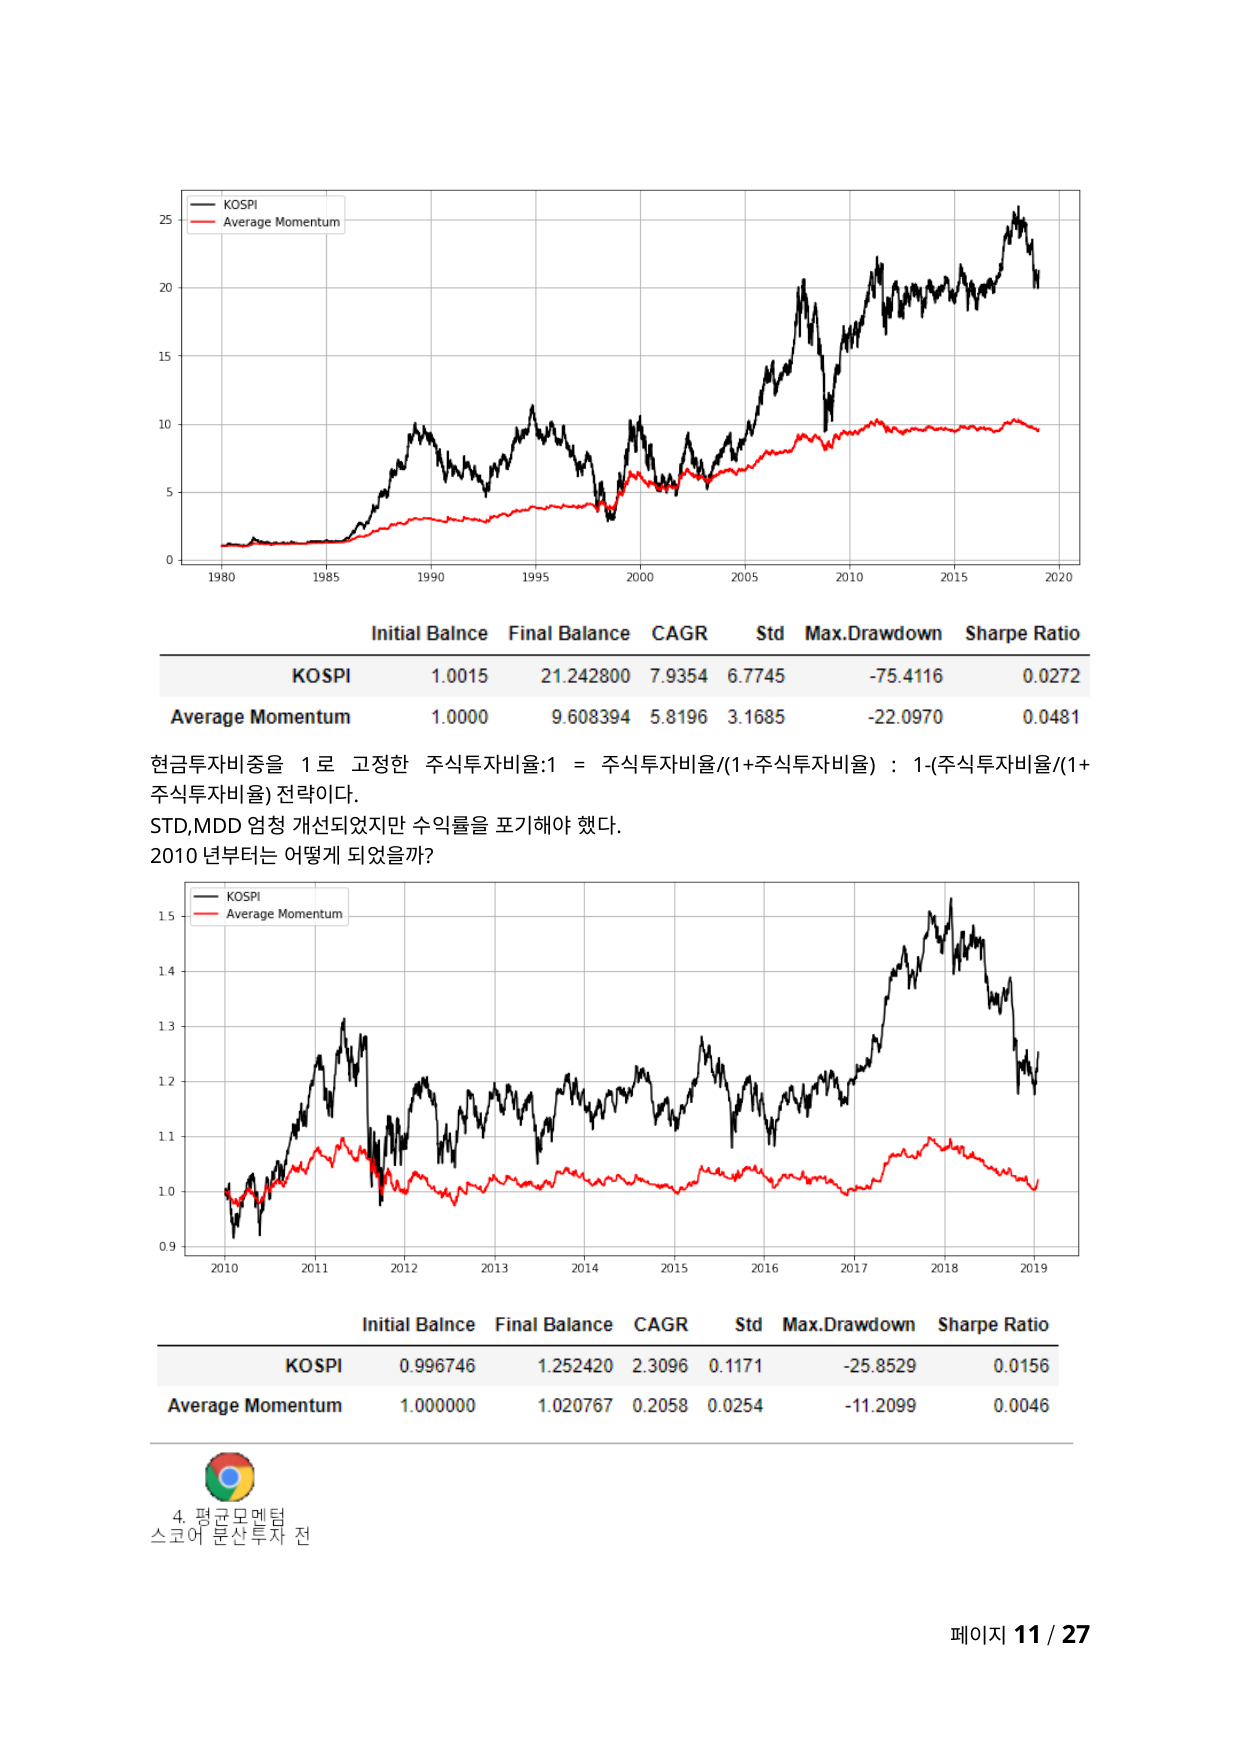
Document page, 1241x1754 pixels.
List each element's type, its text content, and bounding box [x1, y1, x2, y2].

picture [150, 869, 1091, 1452]
text 2010년부터는 어떻게 되었을까? [150, 839, 1090, 869]
text 현금투자비중을 1로 고정한 주식투자비율:1 = 주식투자비율/(1+주식투자비율) : 1-(주식투자비율/(1+주식투자비율) 전략이다. [150, 749, 1090, 809]
text STD,MDD 엄청 개선되었지만 수익률을 포기해야 했다. [150, 809, 1090, 839]
picture [150, 177, 1112, 749]
